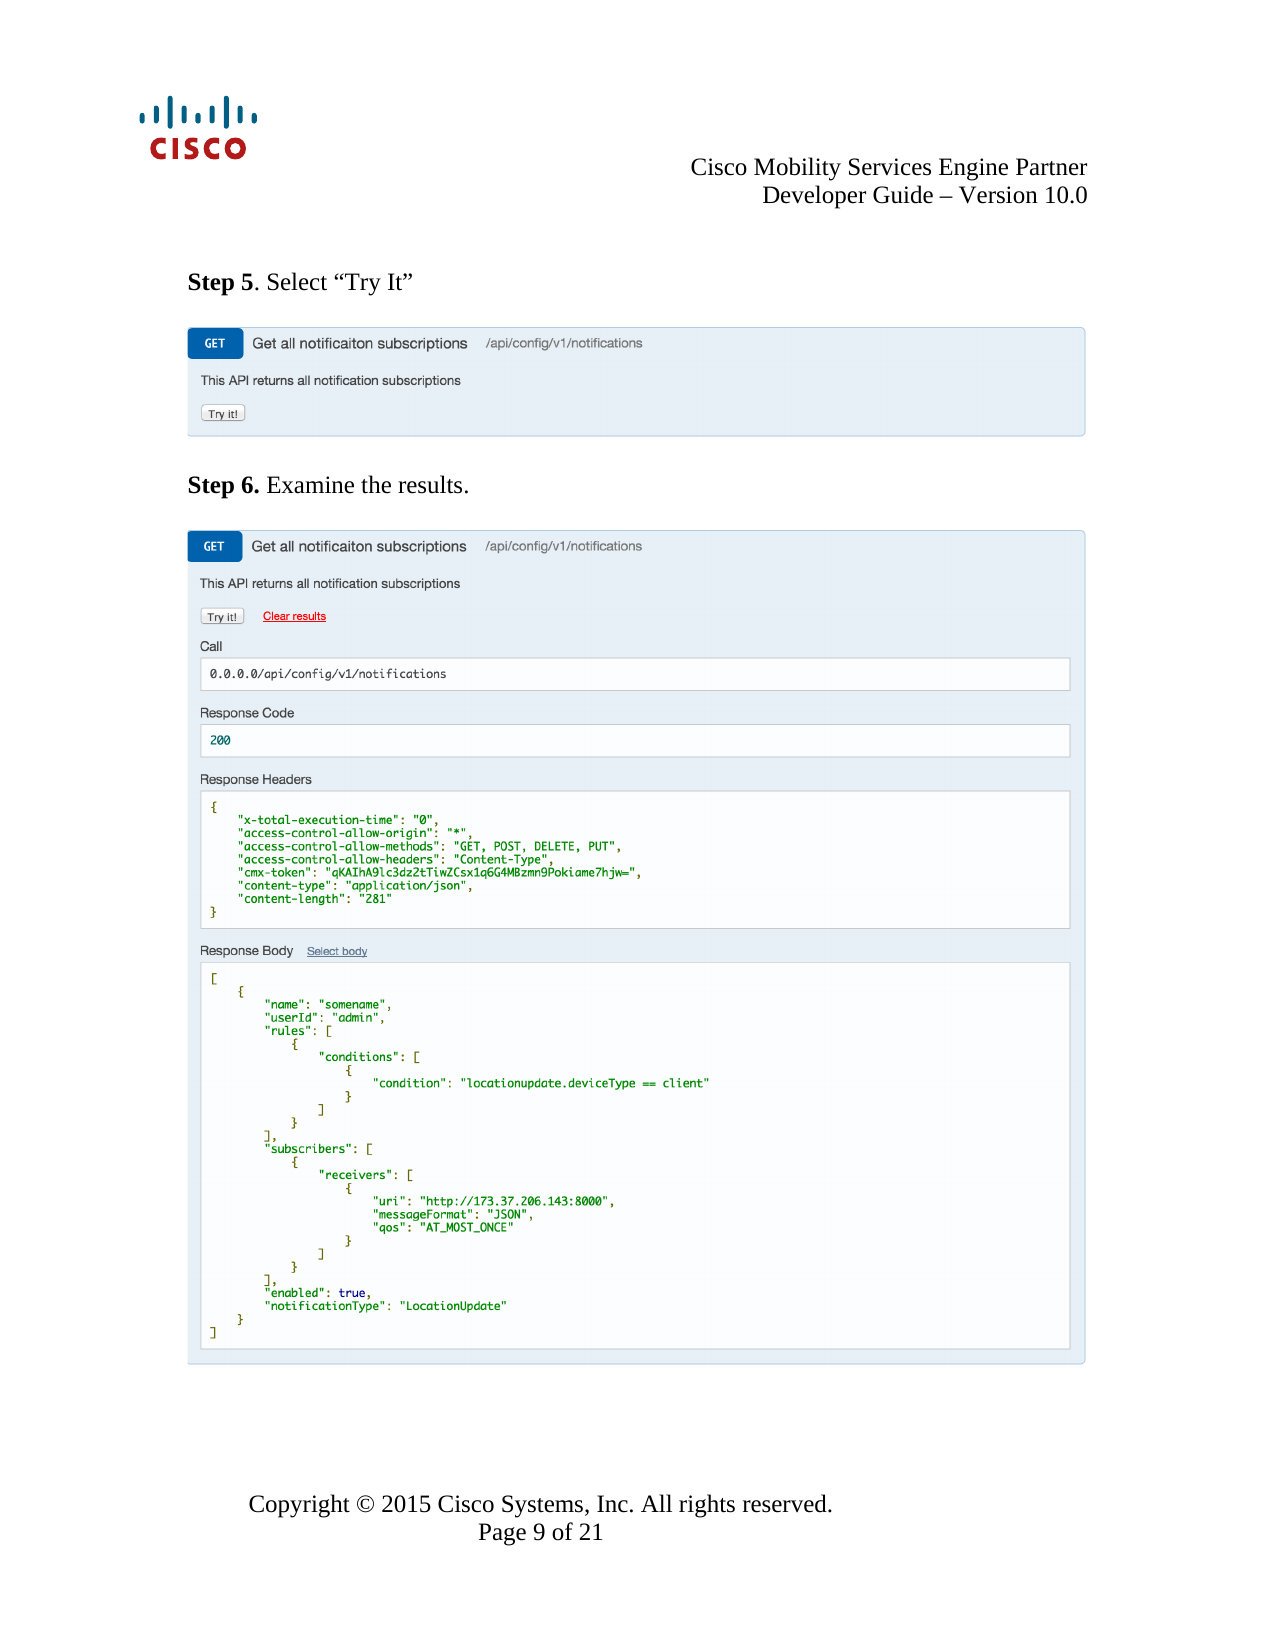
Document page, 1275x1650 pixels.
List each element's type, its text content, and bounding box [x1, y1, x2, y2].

text Step 5. Select “Try It” [187, 267, 1087, 296]
text Step 6. Examine the results. [187, 470, 1087, 498]
picture [187, 527, 1087, 1368]
picture [187, 324, 1087, 441]
